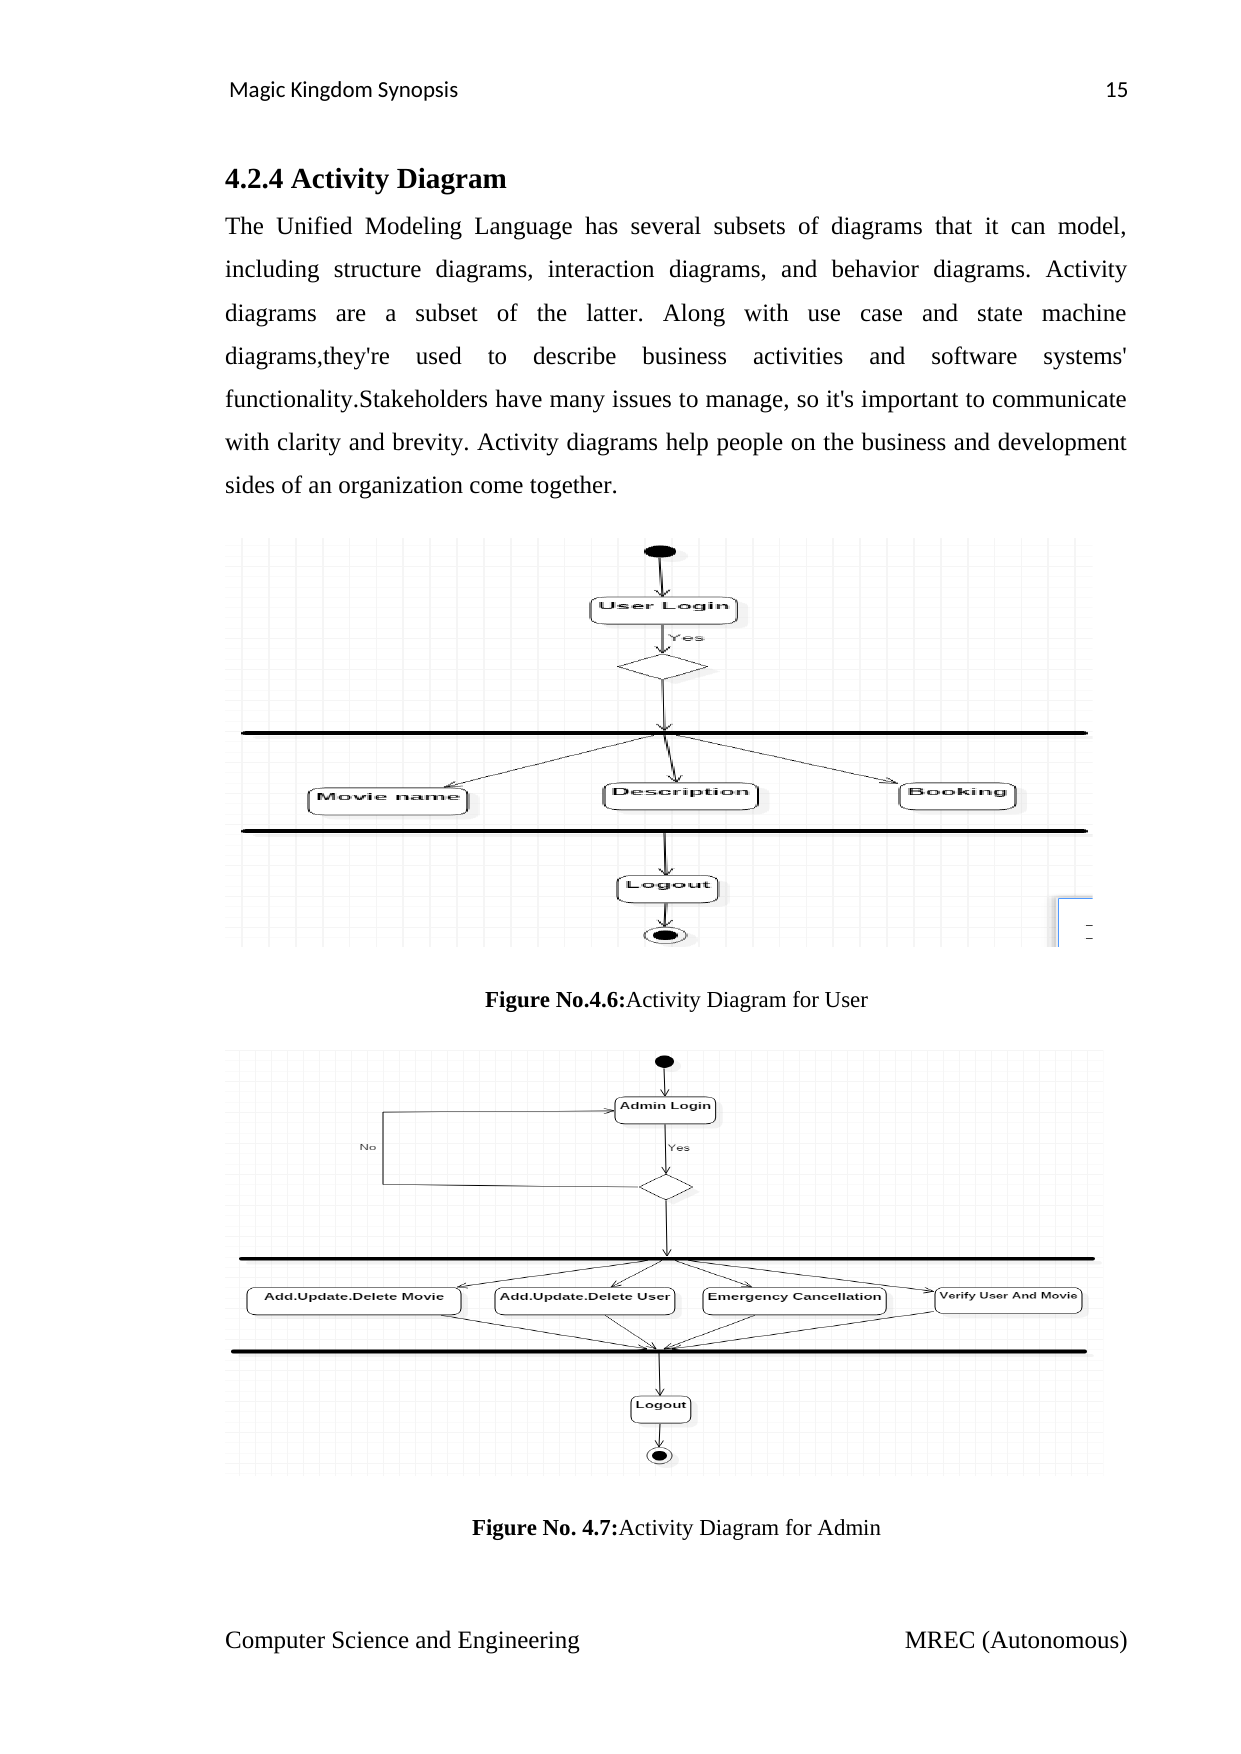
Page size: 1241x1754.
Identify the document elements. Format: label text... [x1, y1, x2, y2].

text Figure No. 4.7:Activity Diagram for Admin [225, 1514, 1128, 1540]
text The Unified Modeling Language has several subsets of diagrams that it can model, including structure diagrams, interaction diagrams, and behavior diagrams. Activity diagrams are a subset of the latter. Along with use case and state machine diagrams,they're used to describe business activities and software systems' functionality.Stakeholders have many issues to manage, so it's important to communicate with clarity and brevity. Activity diagrams help people on the business and development sides of an organization come together. [225, 211, 1128, 499]
picture [225, 538, 1093, 947]
text Figure No.4.6:Activity Diagram for User [225, 986, 1128, 1012]
picture [225, 1050, 1104, 1476]
text 4.2.4 Activity Diagram [225, 161, 1128, 194]
